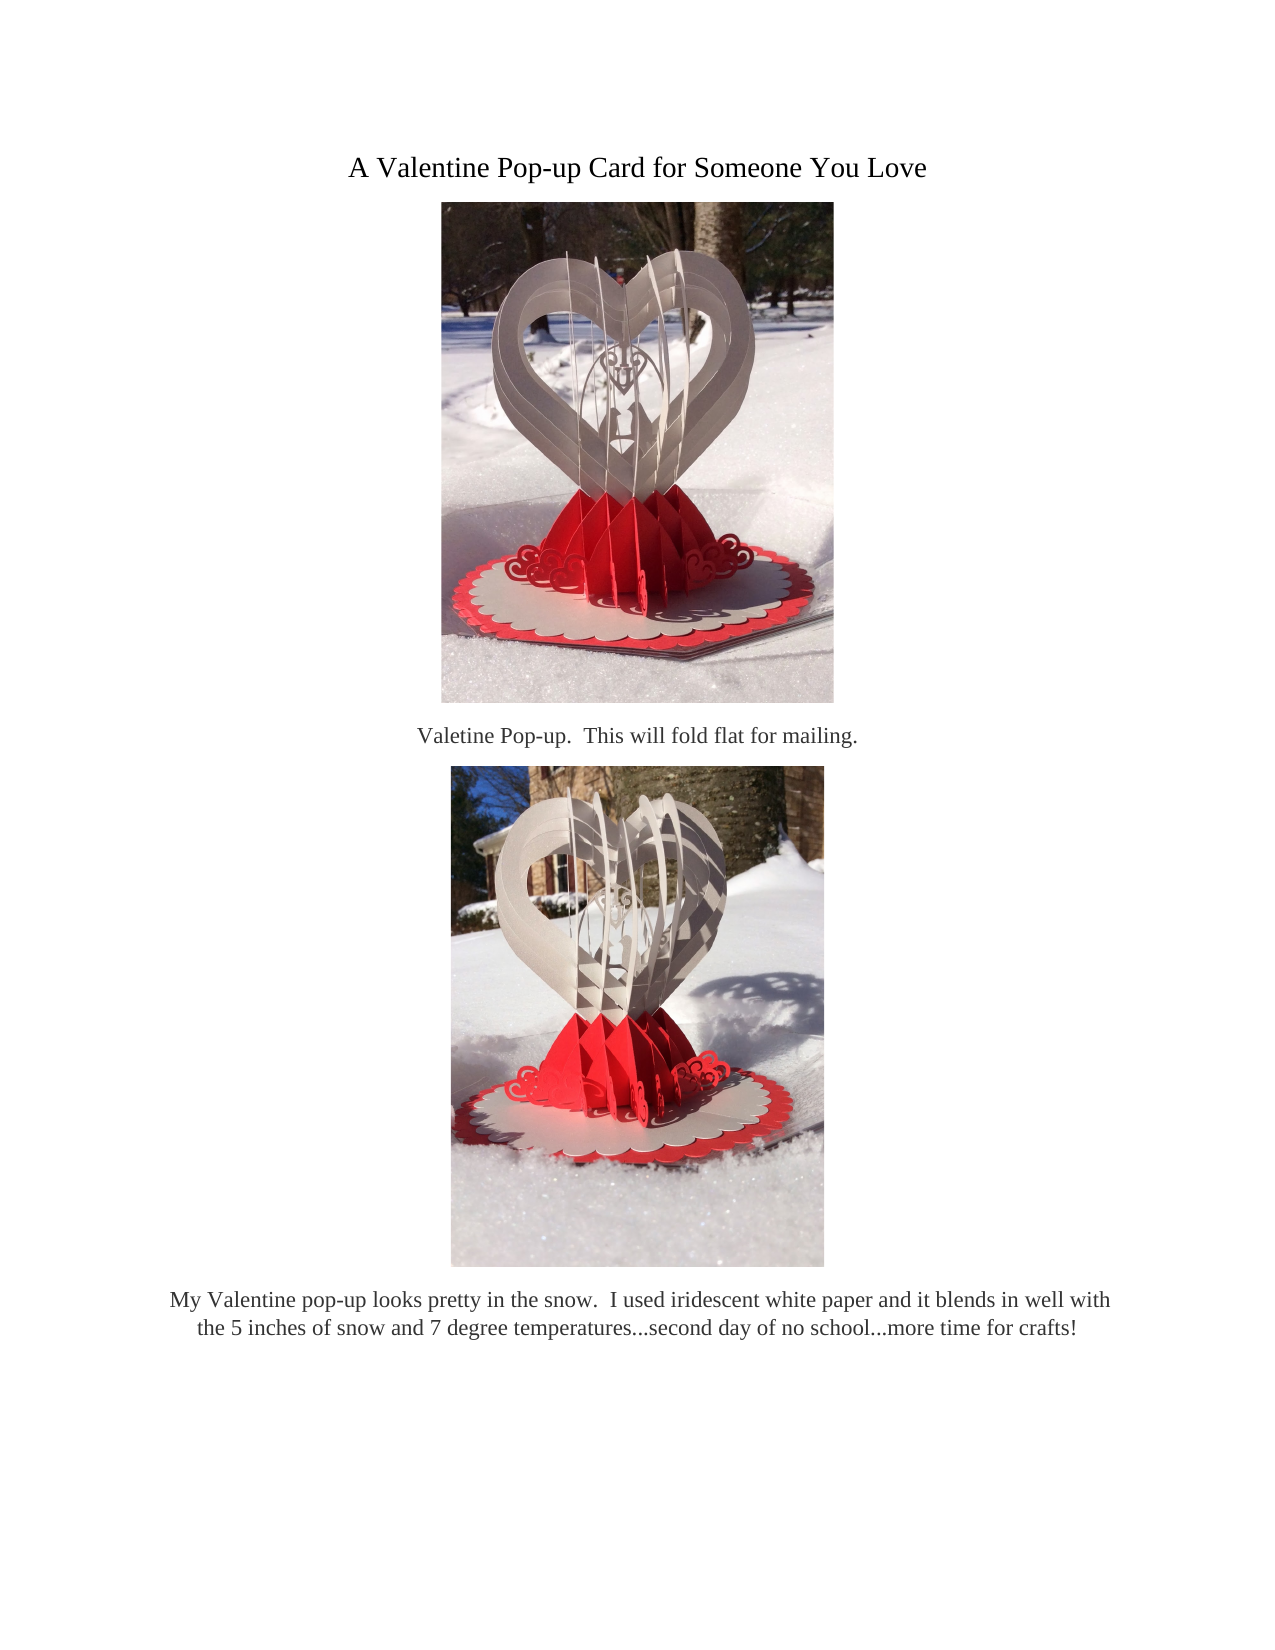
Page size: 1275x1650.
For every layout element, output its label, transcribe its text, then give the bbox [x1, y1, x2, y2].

text My Valentine pop-up looks pretty in the snow. I used iridescent white paper and it blends in well with the 5 inches of snow and 7 degree temperatures...second day of no school...more time for crafts! [150, 1286, 1125, 1340]
text Valetine Pop-up. This will fold flat for mailing. [150, 722, 1125, 748]
text A Valentine Pop-up Card for Someone You Love [150, 150, 1125, 183]
